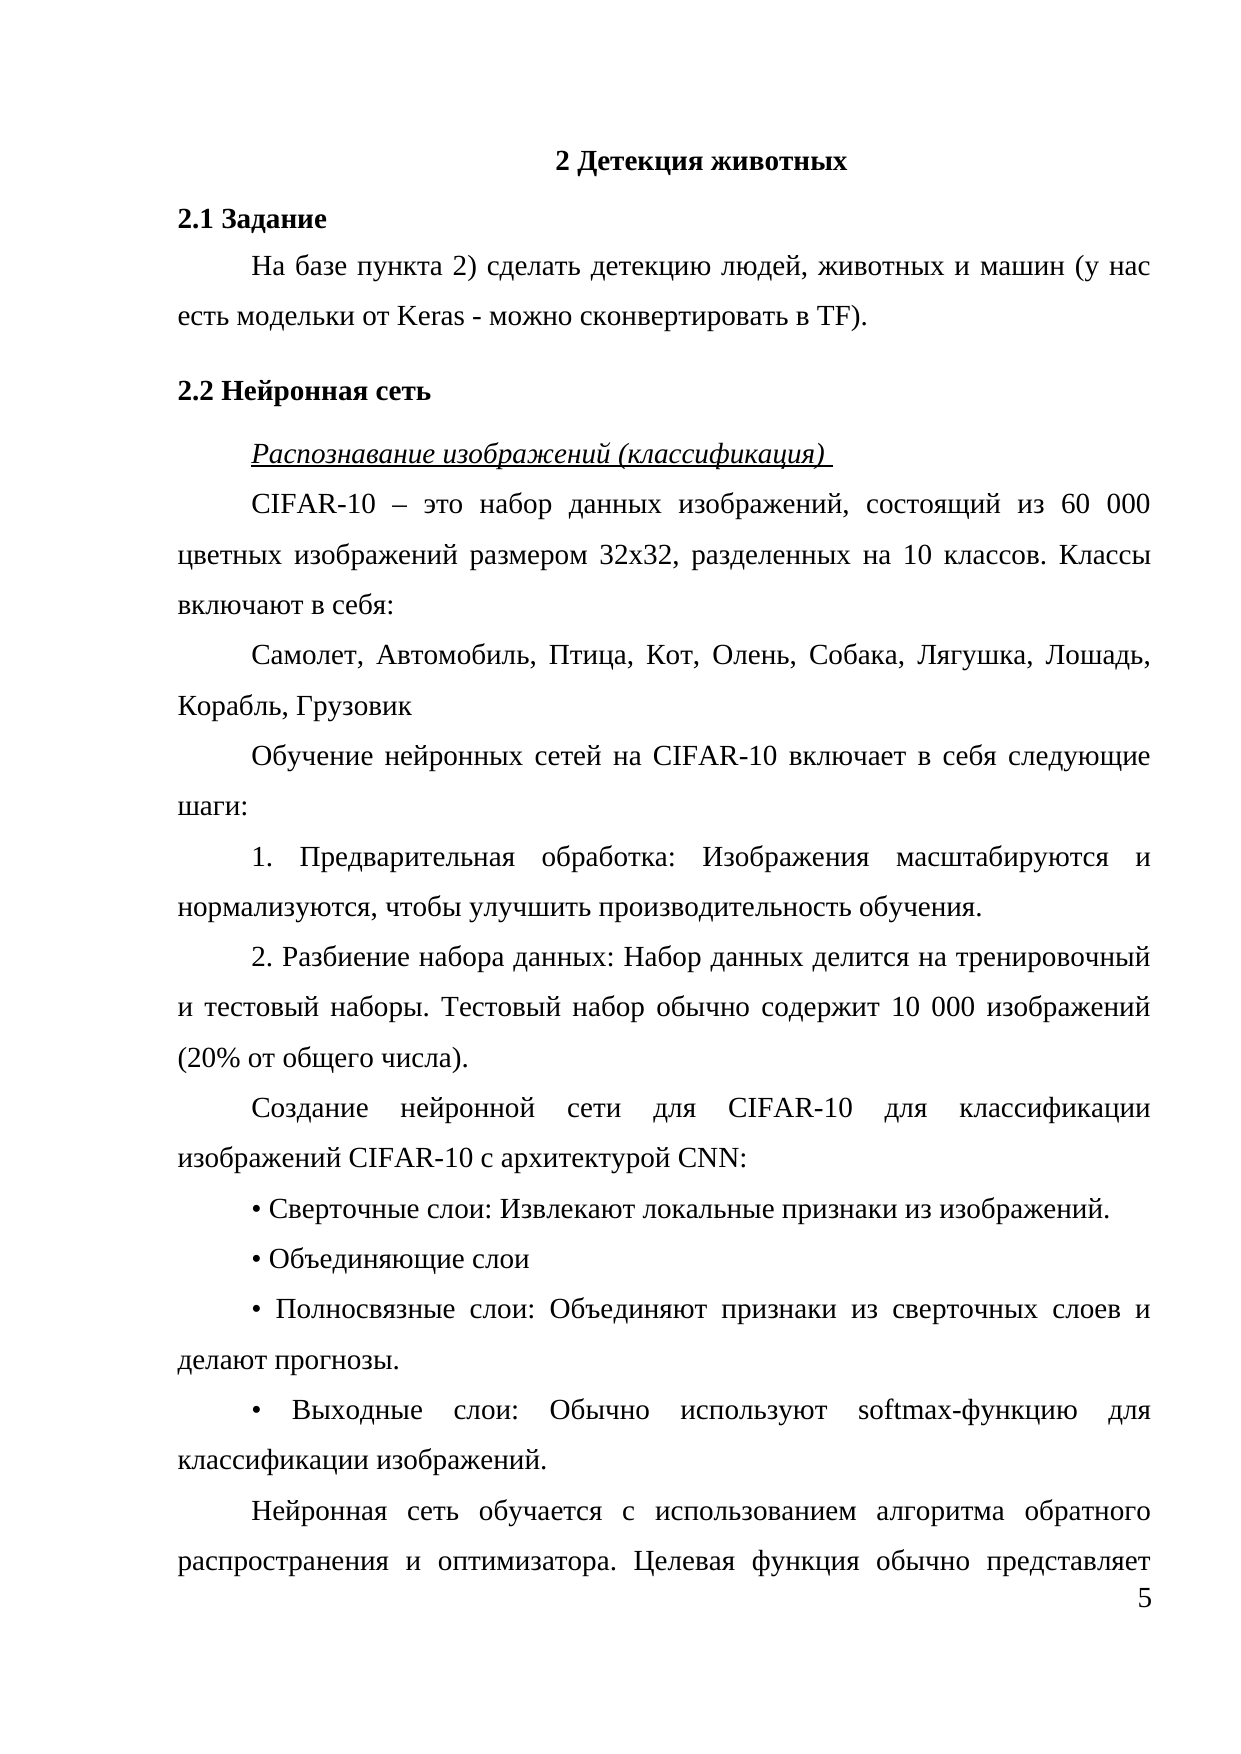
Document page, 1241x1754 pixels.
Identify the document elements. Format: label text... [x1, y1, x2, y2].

text На базе пункта 2) сделать детекцию людей, животных и машин (у нас есть модельки от Keras - можно сконвертировать в TF). [177, 248, 1152, 332]
text 2. Разбиение набора данных: Набор данных делится на тренировочный и тестовый наборы. Тестовый набор обычно содержит 10 000 изображений (20% от общего числа). [177, 939, 1152, 1073]
text • Сверточные слои: Извлекают локальные признаки из изображений. [177, 1191, 1152, 1224]
subtitle 2.2 Нейронная сеть [177, 373, 1152, 407]
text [177, 1493, 1152, 1577]
text CIFAR-10 – это набор данных изображений, состоящий из 60 000 цветных изображений размером 32x32, разделенных на 10 классов. Классы включают в себя: [177, 486, 1152, 621]
subtitle 2 Детекция животных [177, 143, 1152, 177]
text Создание нейронной сети для CIFAR-10 для классификации изображений CIFAR-10 с архитектурой CNN: [177, 1090, 1152, 1174]
text 1. Предварительная обработка: Изображения масштабируются и нормализуются, чтобы улучшить производительность обучения. [177, 839, 1152, 922]
text Распознавание изображений (классификация) [177, 436, 1152, 470]
text Обучение нейронных сетей на CIFAR-10 включает в себя следующие шаги: [177, 738, 1152, 822]
text • Объединяющие слои [177, 1241, 1152, 1275]
subtitle 2.1 Задание [177, 202, 1152, 235]
text • Полносвязные слои: Объединяют признаки из сверточных слоев и делают прогнозы. [177, 1291, 1152, 1375]
text • Выходные слои: Обычно используют softmax-функцию для классификации изображений. [177, 1392, 1152, 1476]
text Самолет, Автомобиль, Птица, Кот, Олень, Собака, Лягушка, Лошадь, Корабль, Грузовик [177, 637, 1152, 721]
